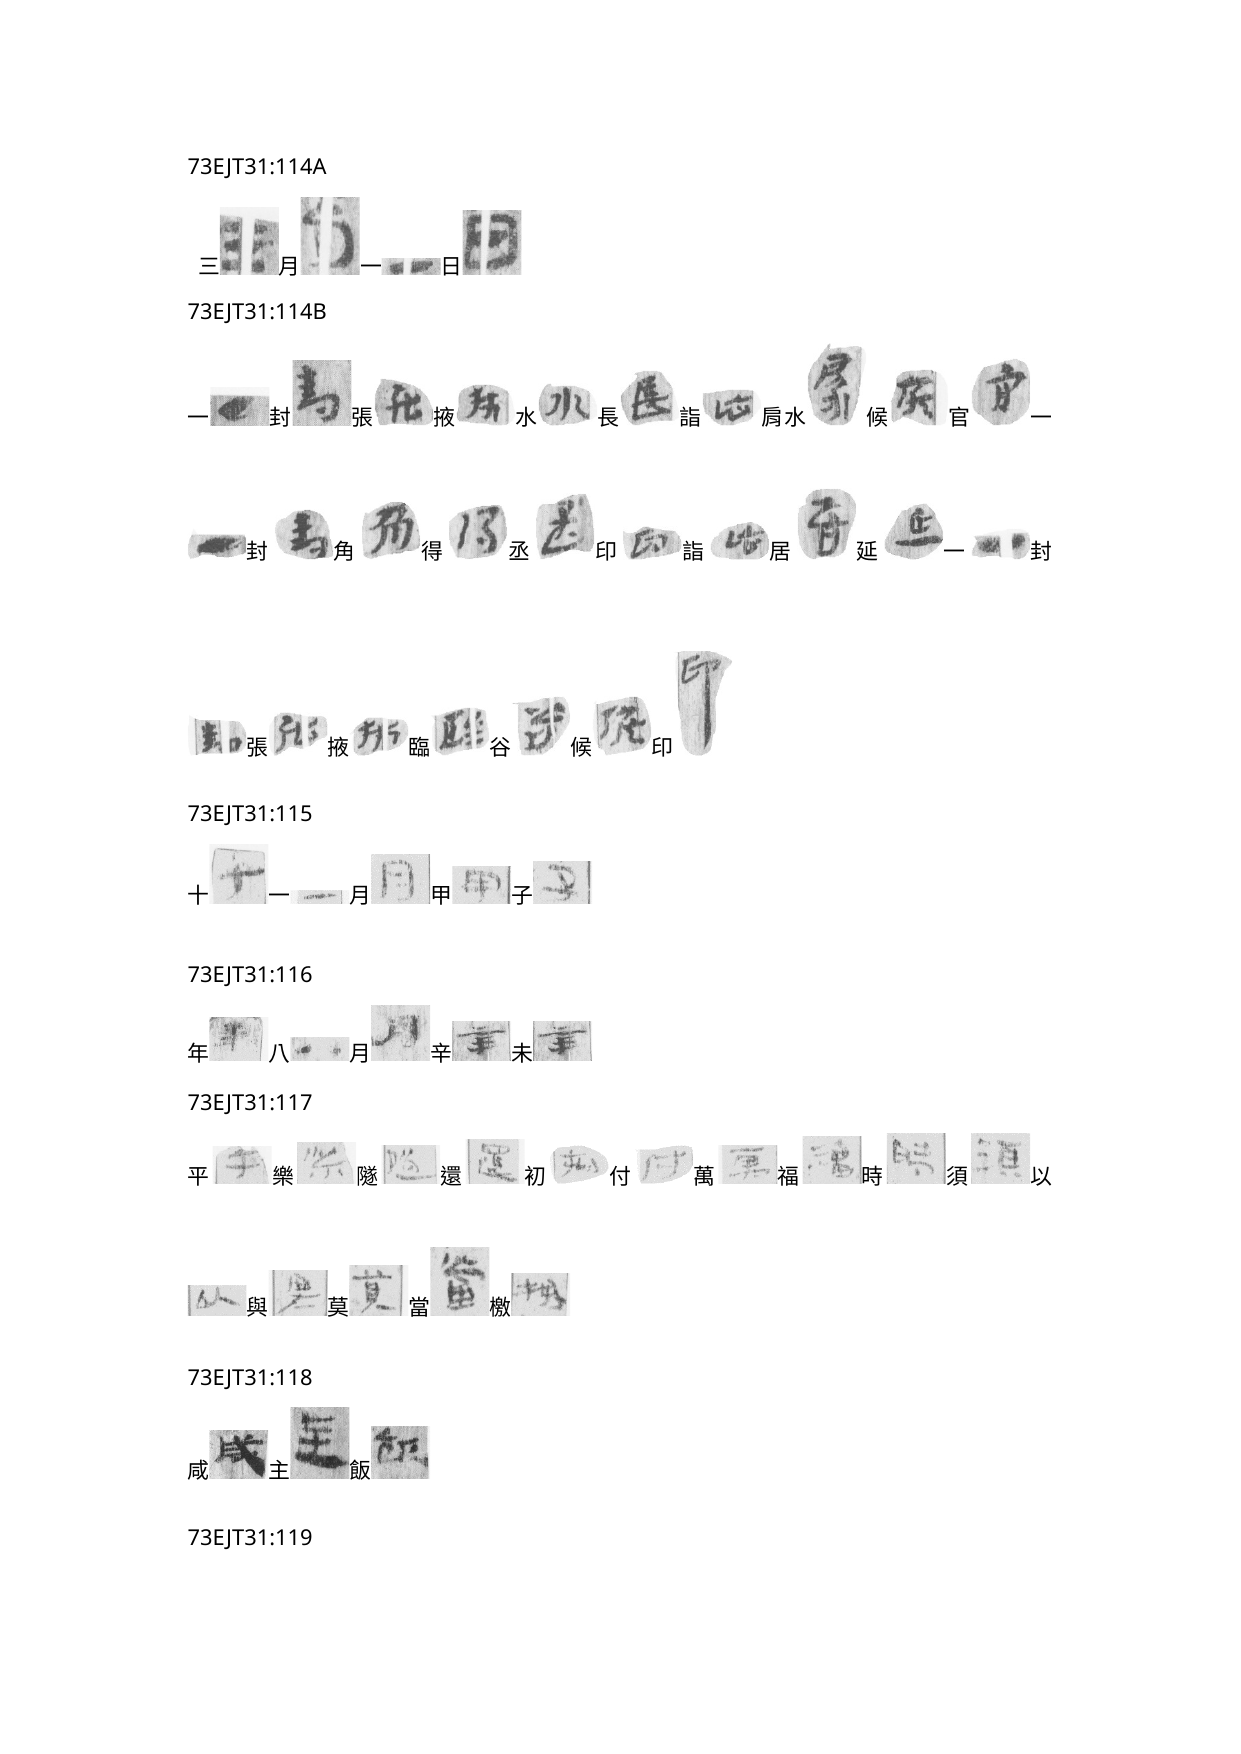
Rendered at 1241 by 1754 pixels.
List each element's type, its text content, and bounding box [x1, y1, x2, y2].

text 73EJT31:114B [187, 295, 1053, 327]
picture [290, 1407, 350, 1479]
text 73EJT31:116 [187, 958, 1053, 990]
text 73EJT31:118 [187, 1360, 1053, 1393]
picture [549, 1145, 609, 1184]
picture [209, 1017, 269, 1061]
picture [511, 1273, 571, 1316]
text 73EJT31:117 [187, 1086, 1053, 1118]
text 年八月辛未 [187, 1005, 1053, 1070]
picture [971, 358, 1031, 426]
picture [297, 1142, 357, 1184]
picture [212, 1146, 272, 1184]
picture [592, 696, 652, 756]
text 十一月甲子 [187, 844, 1053, 942]
picture [187, 527, 247, 560]
picture [381, 258, 441, 275]
picture [268, 1270, 328, 1316]
picture [884, 503, 944, 560]
picture [462, 210, 522, 275]
picture [274, 509, 334, 560]
picture [710, 522, 769, 560]
picture [452, 866, 512, 904]
text 平樂隧還初付萬福時須以與莫當檄 [187, 1133, 1053, 1344]
picture [889, 369, 949, 426]
picture [535, 493, 595, 560]
picture [673, 651, 733, 756]
text 三月一日 [198, 197, 1053, 295]
picture [349, 717, 409, 756]
picture [533, 861, 593, 904]
picture [371, 1005, 431, 1061]
text 73EJT31:119 [187, 1521, 1053, 1553]
picture [371, 854, 431, 904]
picture [349, 1265, 409, 1316]
picture [634, 1145, 694, 1184]
picture [268, 712, 328, 756]
picture [430, 707, 490, 756]
picture [210, 387, 270, 426]
picture [465, 1139, 525, 1184]
picture [533, 1021, 593, 1061]
picture [374, 378, 434, 426]
picture [511, 696, 571, 756]
picture [361, 501, 421, 560]
picture [718, 1145, 778, 1184]
picture [219, 207, 279, 275]
picture [292, 360, 352, 426]
picture [702, 389, 762, 426]
picture [381, 1145, 441, 1184]
picture [209, 844, 269, 904]
picture [538, 383, 598, 426]
picture [622, 526, 682, 560]
picture [209, 1430, 269, 1479]
text 73EJT31:115 [187, 797, 1053, 829]
picture [187, 714, 247, 756]
picture [300, 197, 360, 275]
picture [797, 488, 857, 560]
picture [807, 342, 867, 426]
text 一封張掖水長詣肩水候官一封角得丞印詣居延一封張掖臨谷候印 [187, 342, 1053, 781]
picture [456, 384, 516, 426]
picture [971, 1133, 1031, 1184]
picture [290, 890, 350, 904]
picture [187, 1285, 247, 1316]
text 73EJT31: [187, 150, 1053, 182]
picture [290, 1037, 350, 1061]
picture [430, 1247, 490, 1316]
picture [452, 1021, 512, 1061]
picture [371, 1426, 431, 1479]
picture [971, 528, 1031, 560]
picture [620, 370, 680, 426]
text 咸主飯 [187, 1408, 1053, 1505]
picture [886, 1133, 946, 1184]
picture [448, 504, 508, 560]
picture [802, 1136, 862, 1184]
